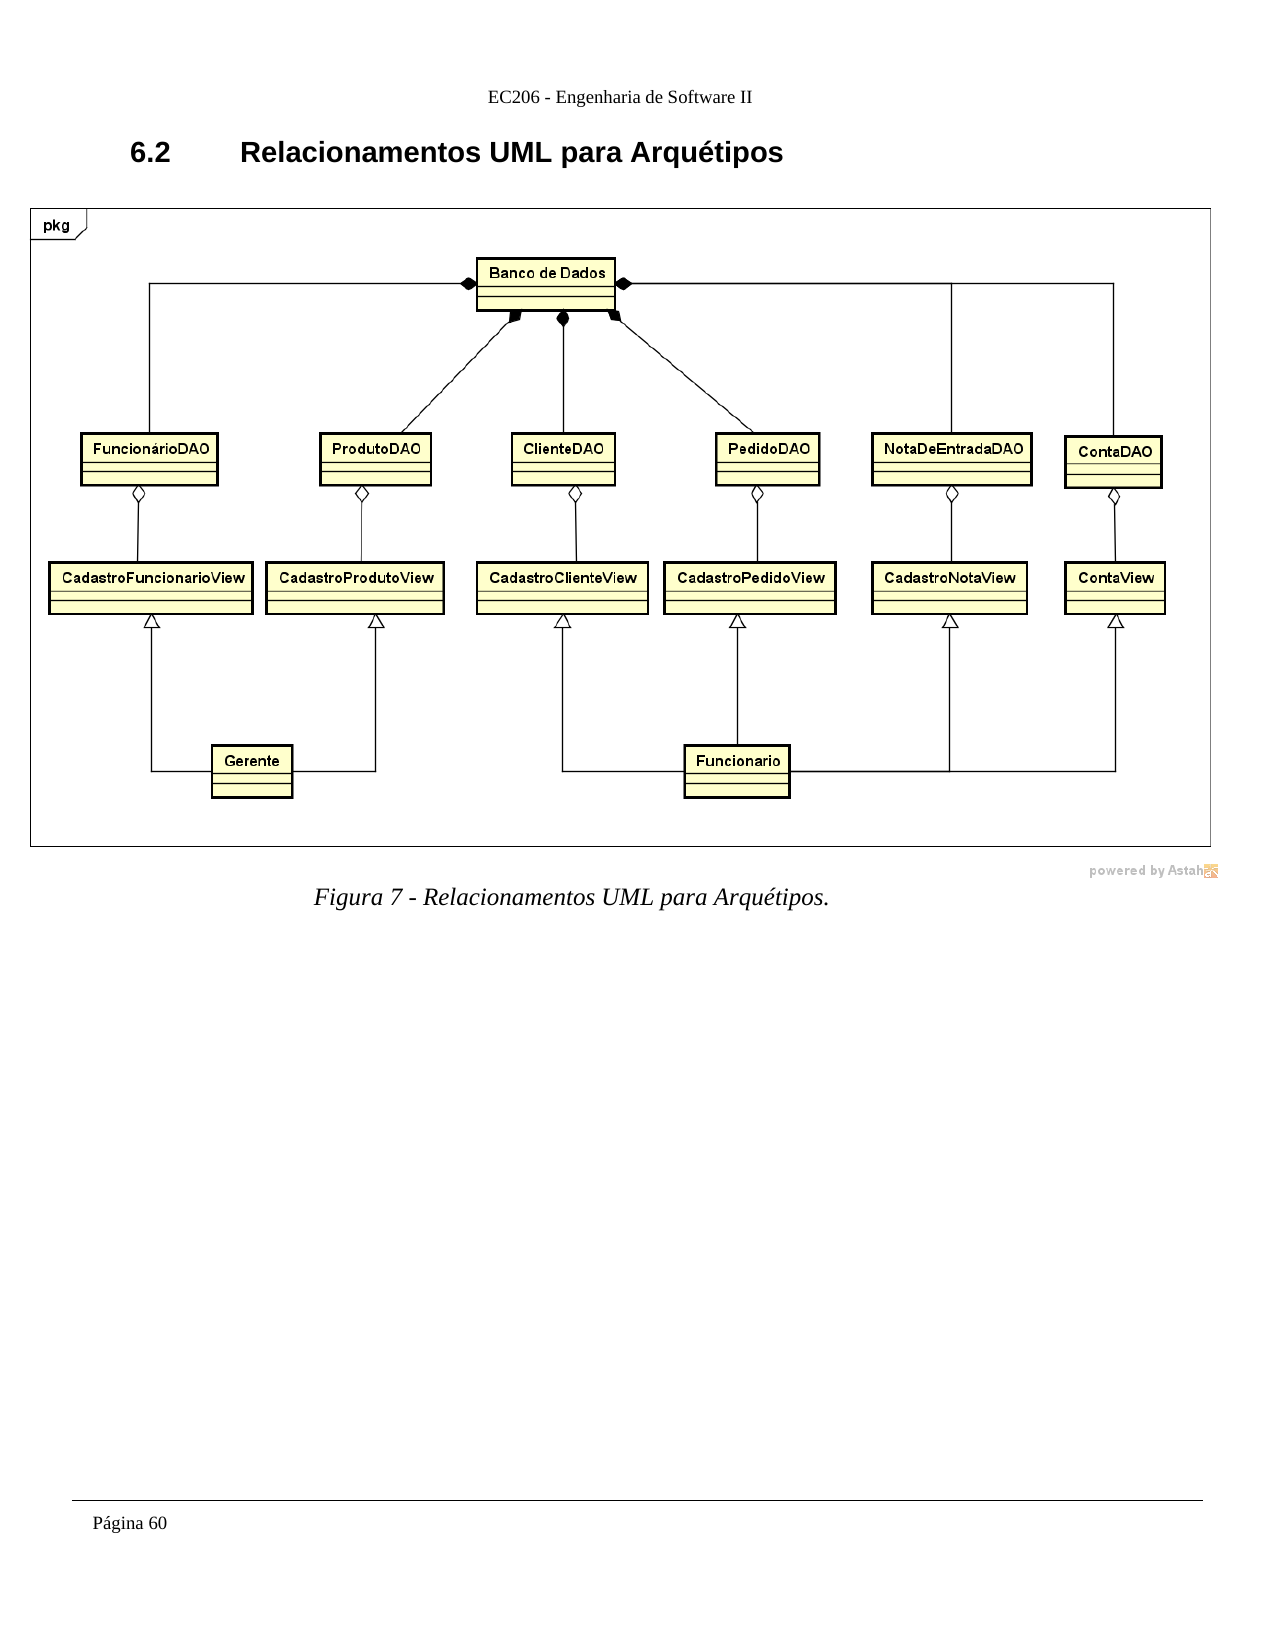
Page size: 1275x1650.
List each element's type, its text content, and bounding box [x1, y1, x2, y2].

picture [18, 197, 1222, 882]
subtitle 6.2 Relacionamentos UML para Arquétipos [130, 135, 1223, 169]
text Figura 7 - Relacionamentos UML para Arquétipos. [240, 882, 1222, 910]
